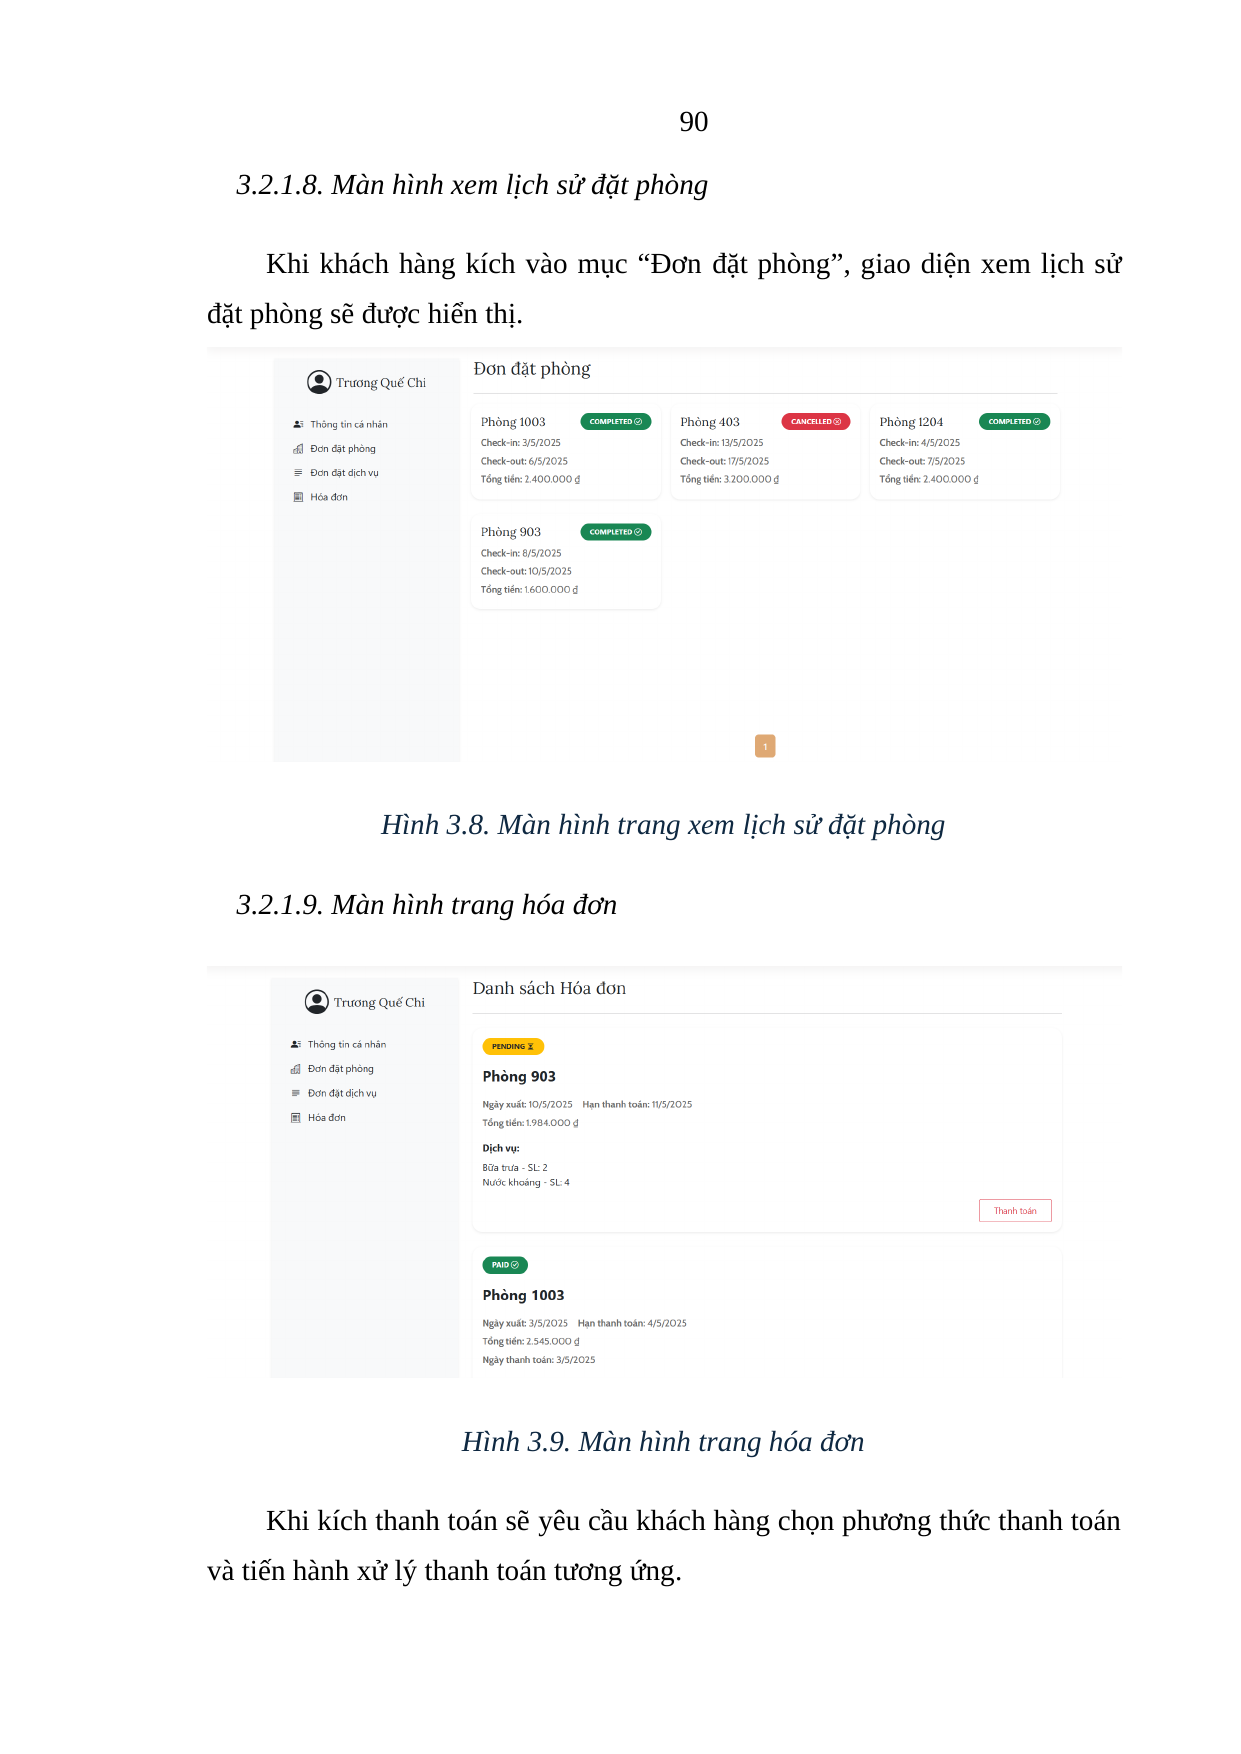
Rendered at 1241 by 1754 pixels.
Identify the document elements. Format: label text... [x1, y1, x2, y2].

subtitle Màn hình xem lịch sử đặt phòng [207, 167, 1122, 200]
picture [206, 966, 1123, 1378]
text Khi khách hàng kích vào mục “Đơn đặt phòng”, giao diện xem lịch sử đặt phòng sẽ được hiển thị. [207, 246, 1122, 330]
subtitle Màn hình trang hóa đơn [207, 887, 1122, 920]
text Khi kích thanh toán sẽ yêu cầu khách hàng chọn phương thức thanh toán và tiến hành xử lý thanh toán tương ứng. [207, 1503, 1122, 1587]
picture [206, 347, 1123, 762]
